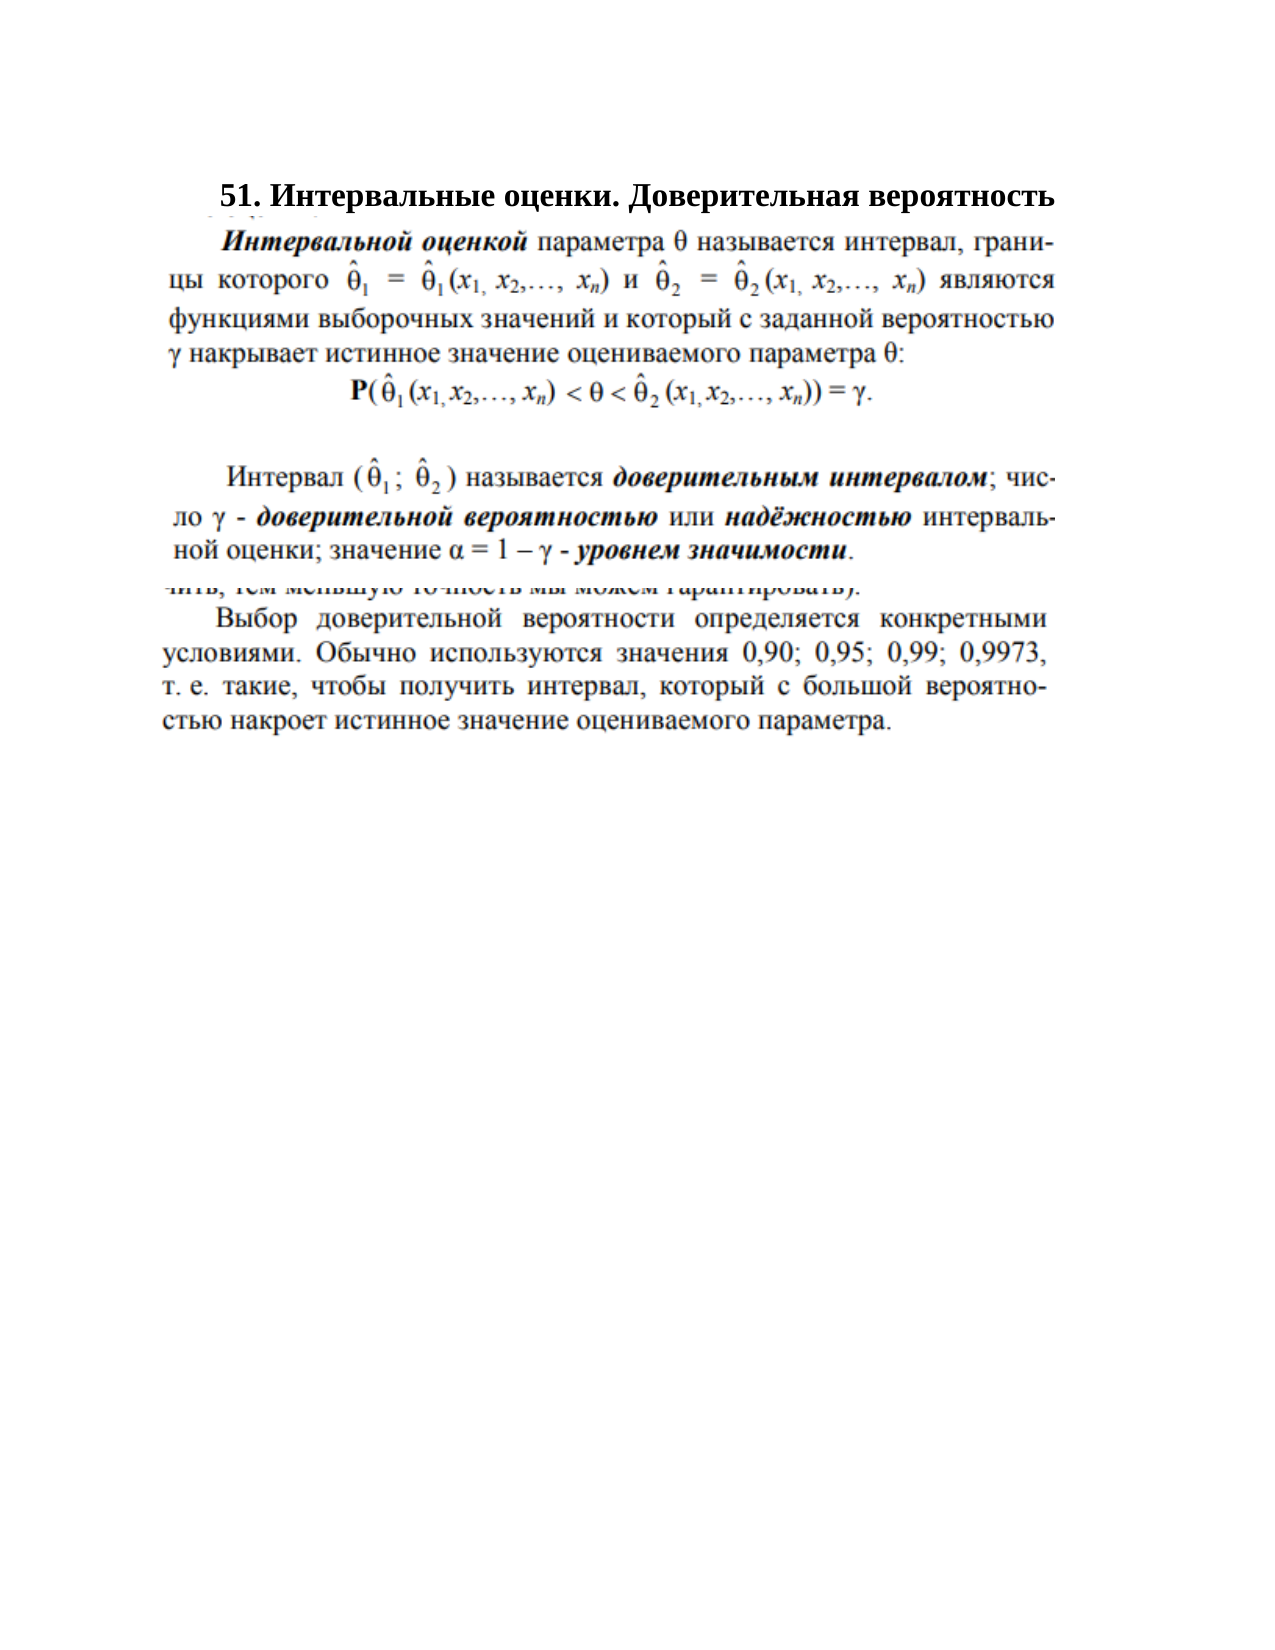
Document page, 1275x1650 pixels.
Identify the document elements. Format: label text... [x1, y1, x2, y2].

picture [150, 443, 1055, 570]
picture [150, 216, 1079, 425]
subtitle 51. Интервальные оценки. Доверительная вероятность [150, 175, 1125, 213]
picture [150, 588, 1072, 748]
